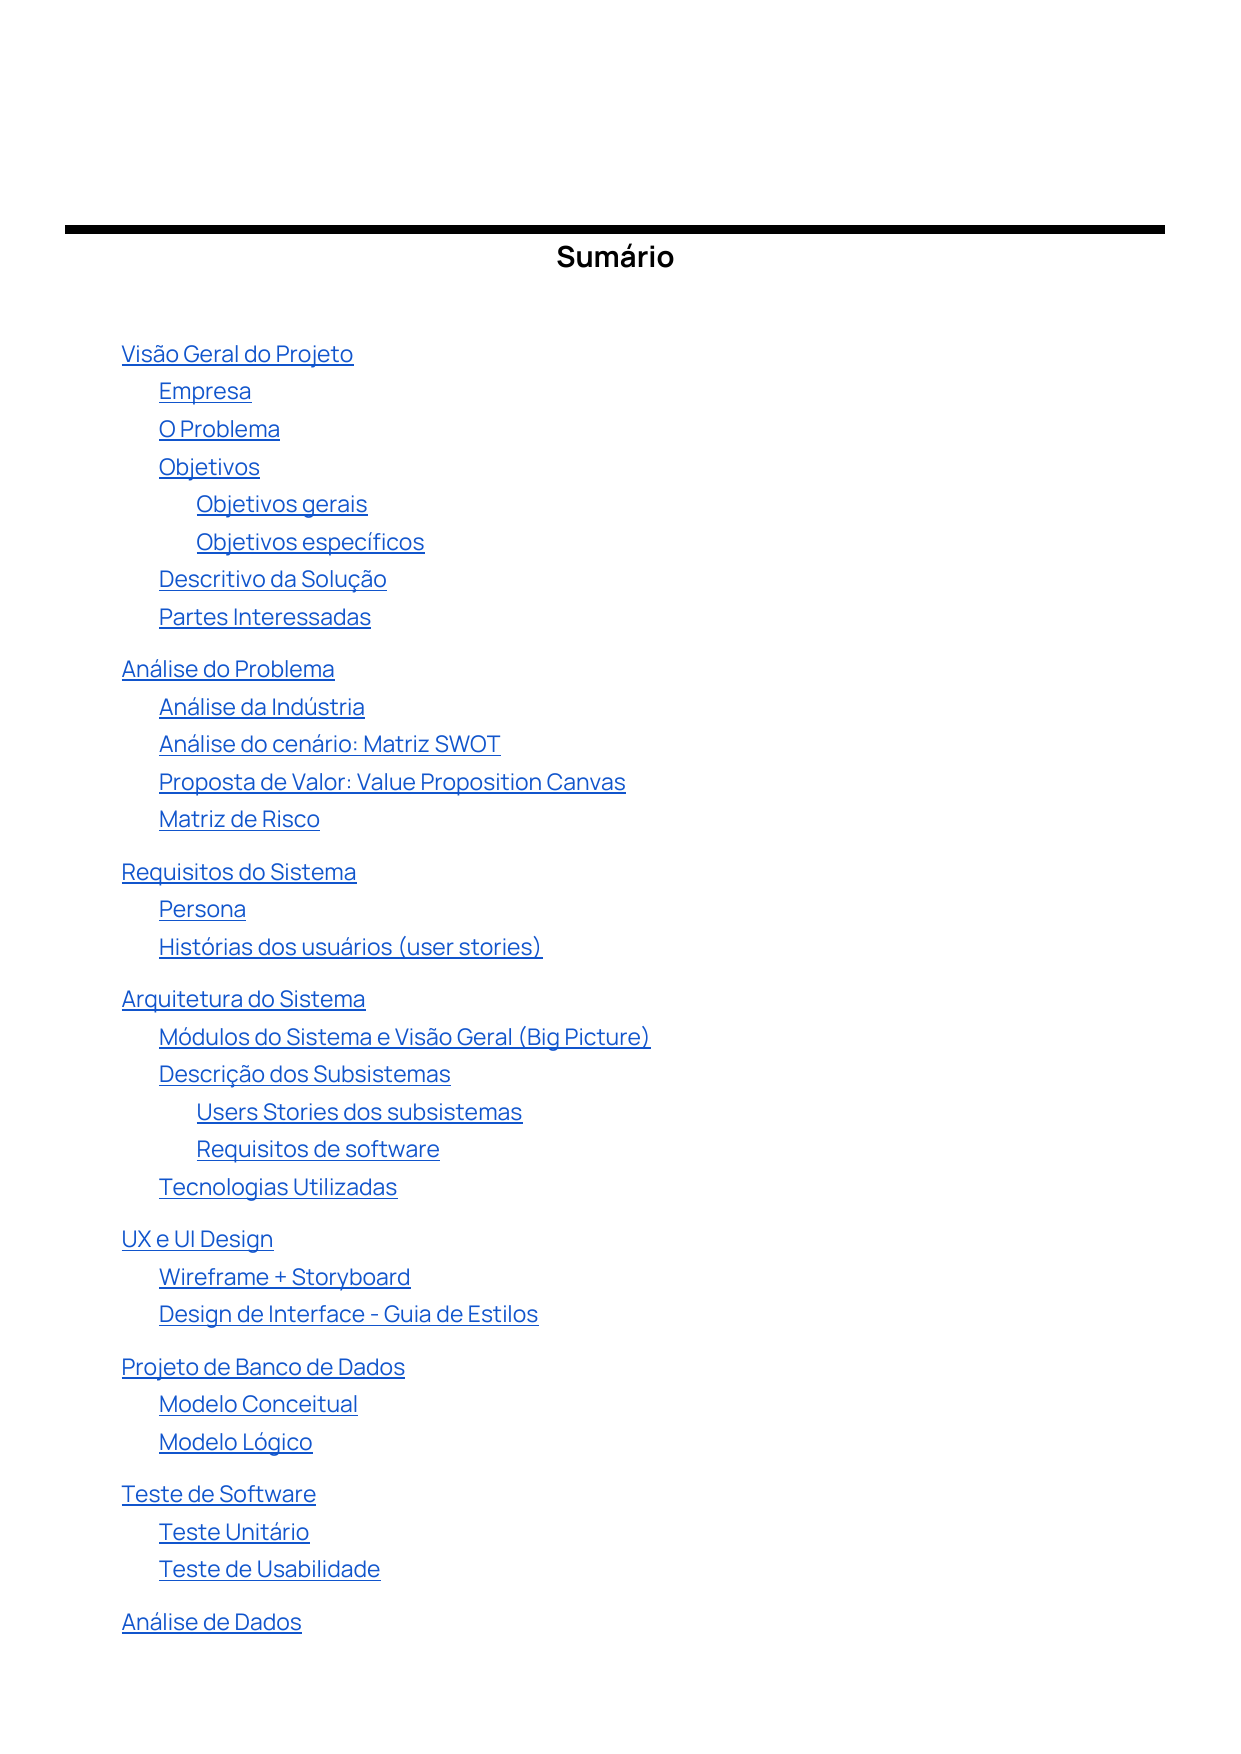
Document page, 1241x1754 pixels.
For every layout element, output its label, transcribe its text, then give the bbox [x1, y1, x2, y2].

text Sumário [65, 234, 1165, 276]
